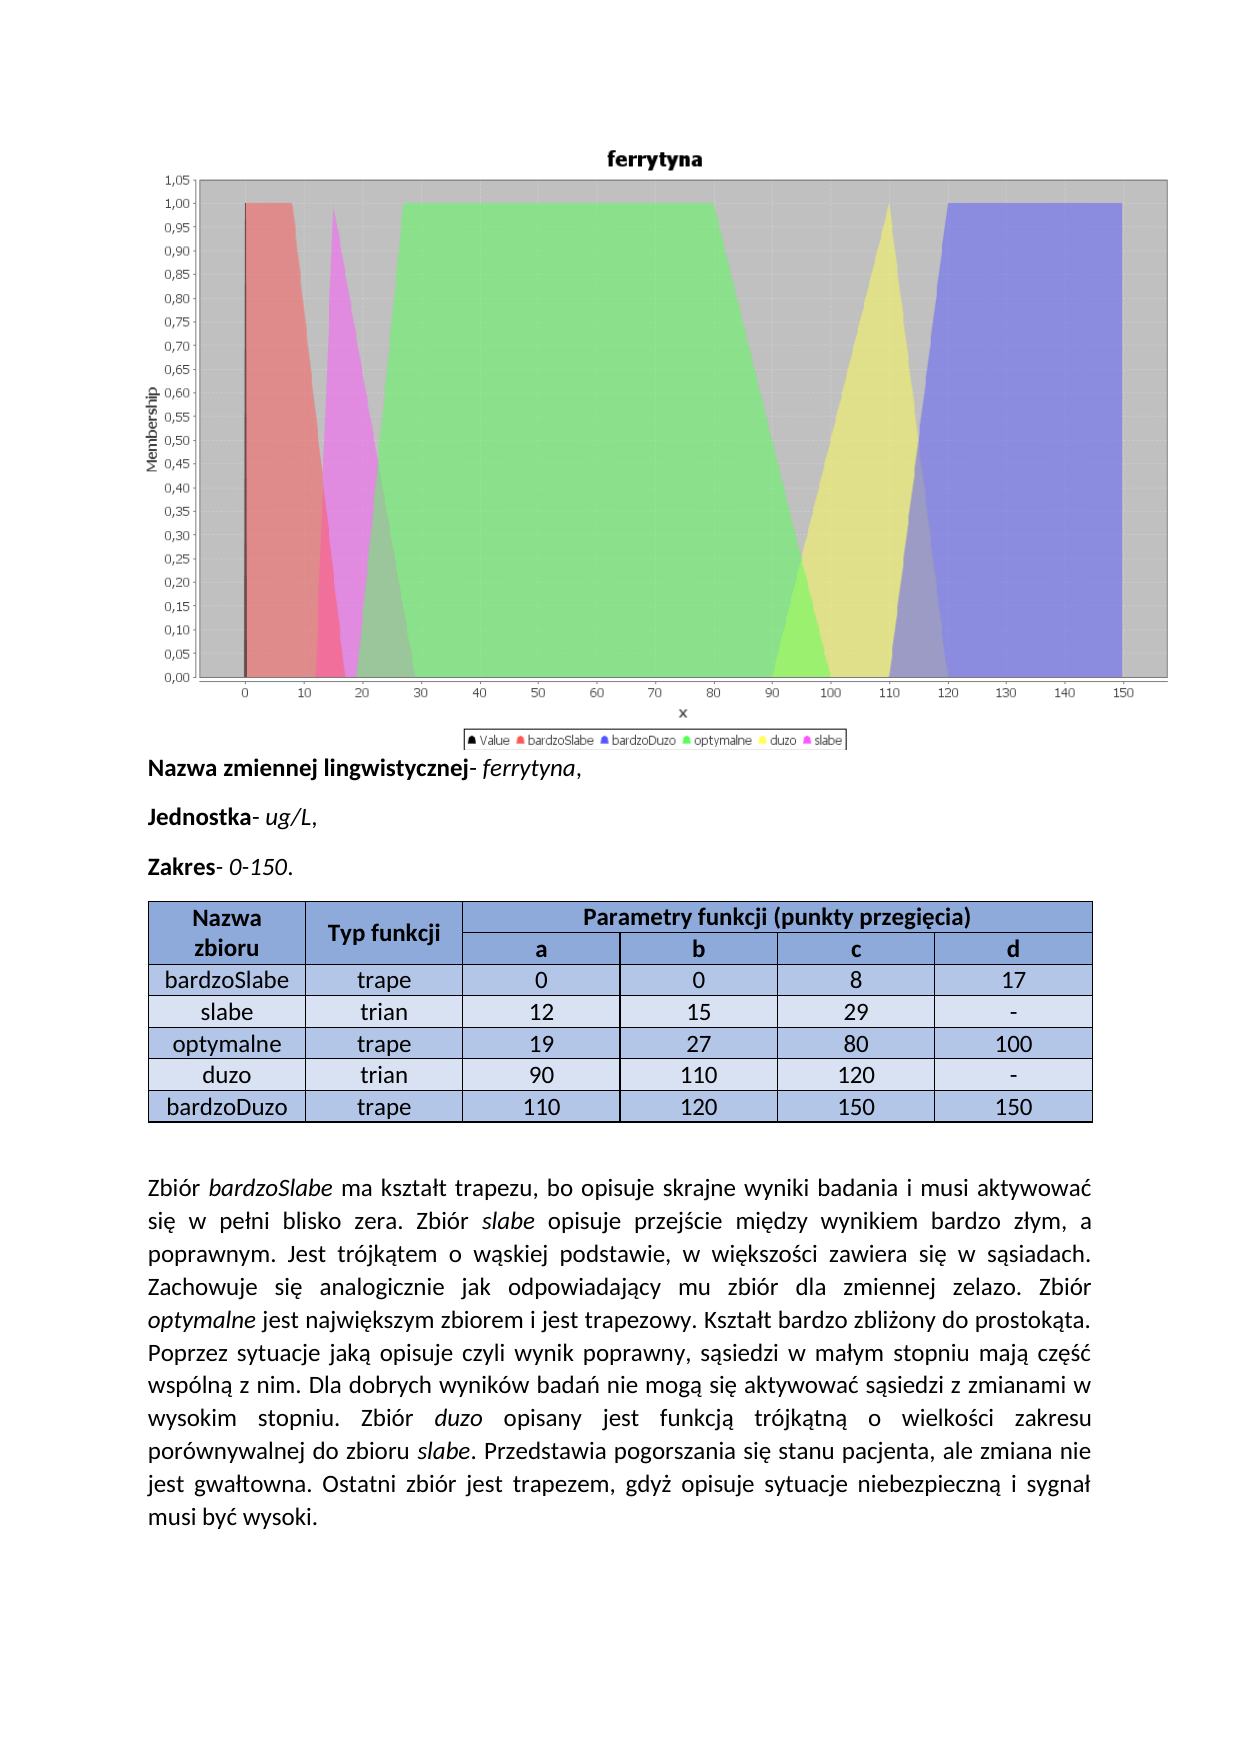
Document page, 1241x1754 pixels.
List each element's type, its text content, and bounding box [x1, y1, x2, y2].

table_cell 90 [463, 1059, 619, 1090]
table_cell 120 [621, 1091, 777, 1121]
table_cell 120 [778, 1059, 934, 1090]
table_header Nazwa zbioru [149, 902, 305, 964]
table_cell c [778, 933, 934, 964]
table_cell 17 [935, 965, 1092, 995]
table_cell slabe [149, 996, 305, 1027]
table_cell 110 [463, 1091, 619, 1121]
table_cell bardzoSlabe [149, 965, 305, 995]
table_cell 12 [463, 996, 619, 1027]
table_cell d [935, 933, 1092, 964]
text Zakres- 0-150. [148, 851, 1093, 881]
table_cell - [935, 996, 1092, 1027]
table_cell 100 [935, 1028, 1092, 1058]
table_cell trape [306, 1028, 462, 1058]
table_cell 29 [778, 996, 934, 1027]
table_cell - [935, 1059, 1092, 1090]
text Zbiór bardzoSlabe ma kształt trapezu, bo opisuje skrajne wyniki badania i musi aktywować się w pełni blisko zera. Zbiór slabe opisuje przejście między wynikiem bardzo złym, a poprawnym. Jest trójkątem o wąskiej podstawie, w większości zawiera się w sąsiadach. Zachowuje się analogicznie jak odpowiadający mu zbiór dla zmiennej zelazo. Zbiór optymalne jest największym zbiorem i jest trapezowy. Kształt bardzo zbliżony do prostokąta. Poprzez sytuacje jaką opisuje czyli wynik poprawny, sąsiedzi w małym stopniu mają część wspólną z nim. Dla dobrych wyników badań nie mogą się aktywować sąsiedzi z zmianami w wysokim stopniu. Zbiór duzo opisany jest funkcją trójkątną o wielkości zakresu porównywalnej do zbioru slabe. Przedstawia pogorszania się stanu pacjenta, ale zmiana nie jest gwałtowna. Ostatni zbiór jest trapezem, gdyż opisuje sytuacje niebezpieczną i sygnał musi być wysoki. [148, 1172, 1093, 1532]
table_cell 80 [778, 1028, 934, 1058]
table_cell 0 [463, 965, 619, 995]
text Nazwa zmiennej lingwistycznej- ferrytyna, [148, 750, 1093, 782]
table_cell 150 [778, 1091, 934, 1121]
table_cell b [621, 933, 777, 964]
table_cell bardzoDuzo [149, 1091, 305, 1121]
table_header Parametry funkcji (punkty przegięcia) [463, 902, 1092, 932]
table_cell trian [306, 1059, 462, 1090]
table_cell trape [306, 1091, 462, 1121]
table_cell 150 [935, 1091, 1092, 1121]
picture [143, 147, 1173, 750]
table_cell 0 [621, 965, 777, 995]
table_cell trian [306, 996, 462, 1027]
table_cell duzo [149, 1059, 305, 1090]
table_cell 27 [621, 1028, 777, 1058]
table_cell 8 [778, 965, 934, 995]
table_header Typ funkcji [306, 902, 462, 964]
table_cell 110 [621, 1059, 777, 1090]
table_cell 19 [463, 1028, 619, 1058]
table_cell a [463, 933, 619, 964]
table_cell 15 [621, 996, 777, 1027]
table_cell optymalne [149, 1028, 305, 1058]
text Jednostka- ug/L, [148, 801, 1093, 832]
table_cell trape [306, 965, 462, 995]
